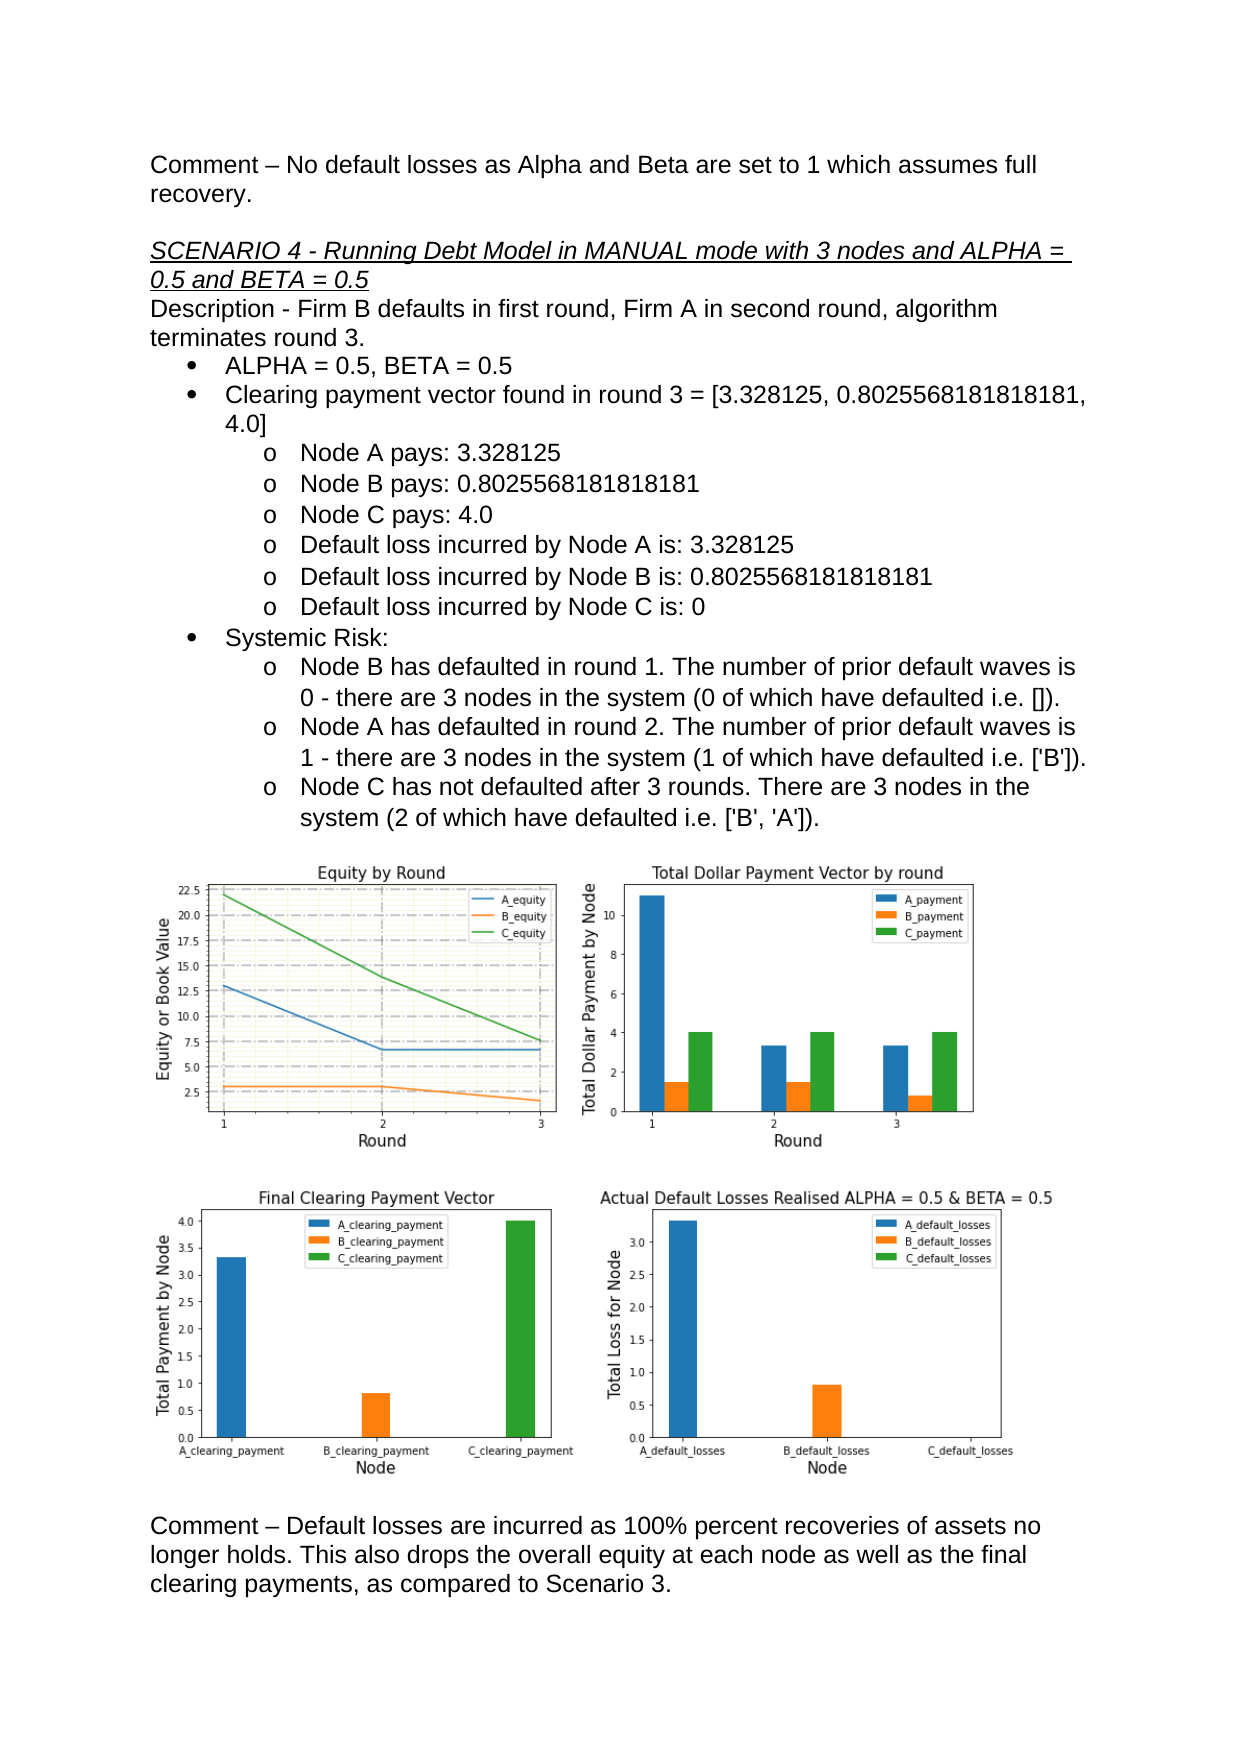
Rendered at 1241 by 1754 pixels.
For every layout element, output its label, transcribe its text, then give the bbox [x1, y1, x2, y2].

list Node B pays: 0.8025568181818181 [262, 469, 1090, 499]
list Node A pays: 3.328125 [262, 438, 1090, 469]
list Node A has defaulted in round 2. The number of prior default waves is 1 - there are 3 nodes in the system (1 of which have defaulted i.e. ['B']). [262, 712, 1090, 772]
text Comment – Default losses are incurred as 100% percent recoveries of assets no longer holds. This also drops the overall equity at each node as well as the final clearing payments, as compared to Scenario 3. [150, 1511, 1090, 1597]
list Node C pays: 4.0 [262, 499, 1090, 531]
list Node C has not defaulted after 3 rounds. There are 3 nodes in the system (2 of which have defaulted i.e. ['B', 'A']). [262, 772, 1090, 831]
list Node B has defaulted in round 1. The number of prior default waves is 0 - there are 3 nodes in the system (0 of which have defaulted i.e. []). [262, 652, 1090, 712]
text Description - Firm B defaults in first round, Firm A in second round, algorithm [150, 294, 1090, 322]
list Systemic Risk: [187, 623, 1090, 652]
list Default loss incurred by Node B is: 0.8025568181818181 [262, 561, 1090, 592]
list Default loss incurred by Node C is: 0 [262, 592, 1090, 623]
text SCENARIO 4 - Running Debt Model in MANUAL mode with 3 nodes and ALPHA = 0.5 and BETA = 0.5 [150, 236, 1090, 294]
list ALPHA = 0.5, BETA = 0.5 [187, 351, 1090, 380]
text terminates round 3. [150, 322, 1090, 351]
list Clearing payment vector found in round 3 = [3.328125, 0.8025568181818181, 4.0] [187, 380, 1090, 438]
picture [150, 1184, 580, 1483]
list Default loss incurred by Node A is: 3.328125 [262, 531, 1090, 561]
picture [150, 860, 563, 1156]
text Comment – No default losses as Alpha and Beta are set to 1 which assumes full recovery. [150, 150, 1090, 207]
picture [593, 1184, 1060, 1483]
picture [576, 860, 979, 1156]
